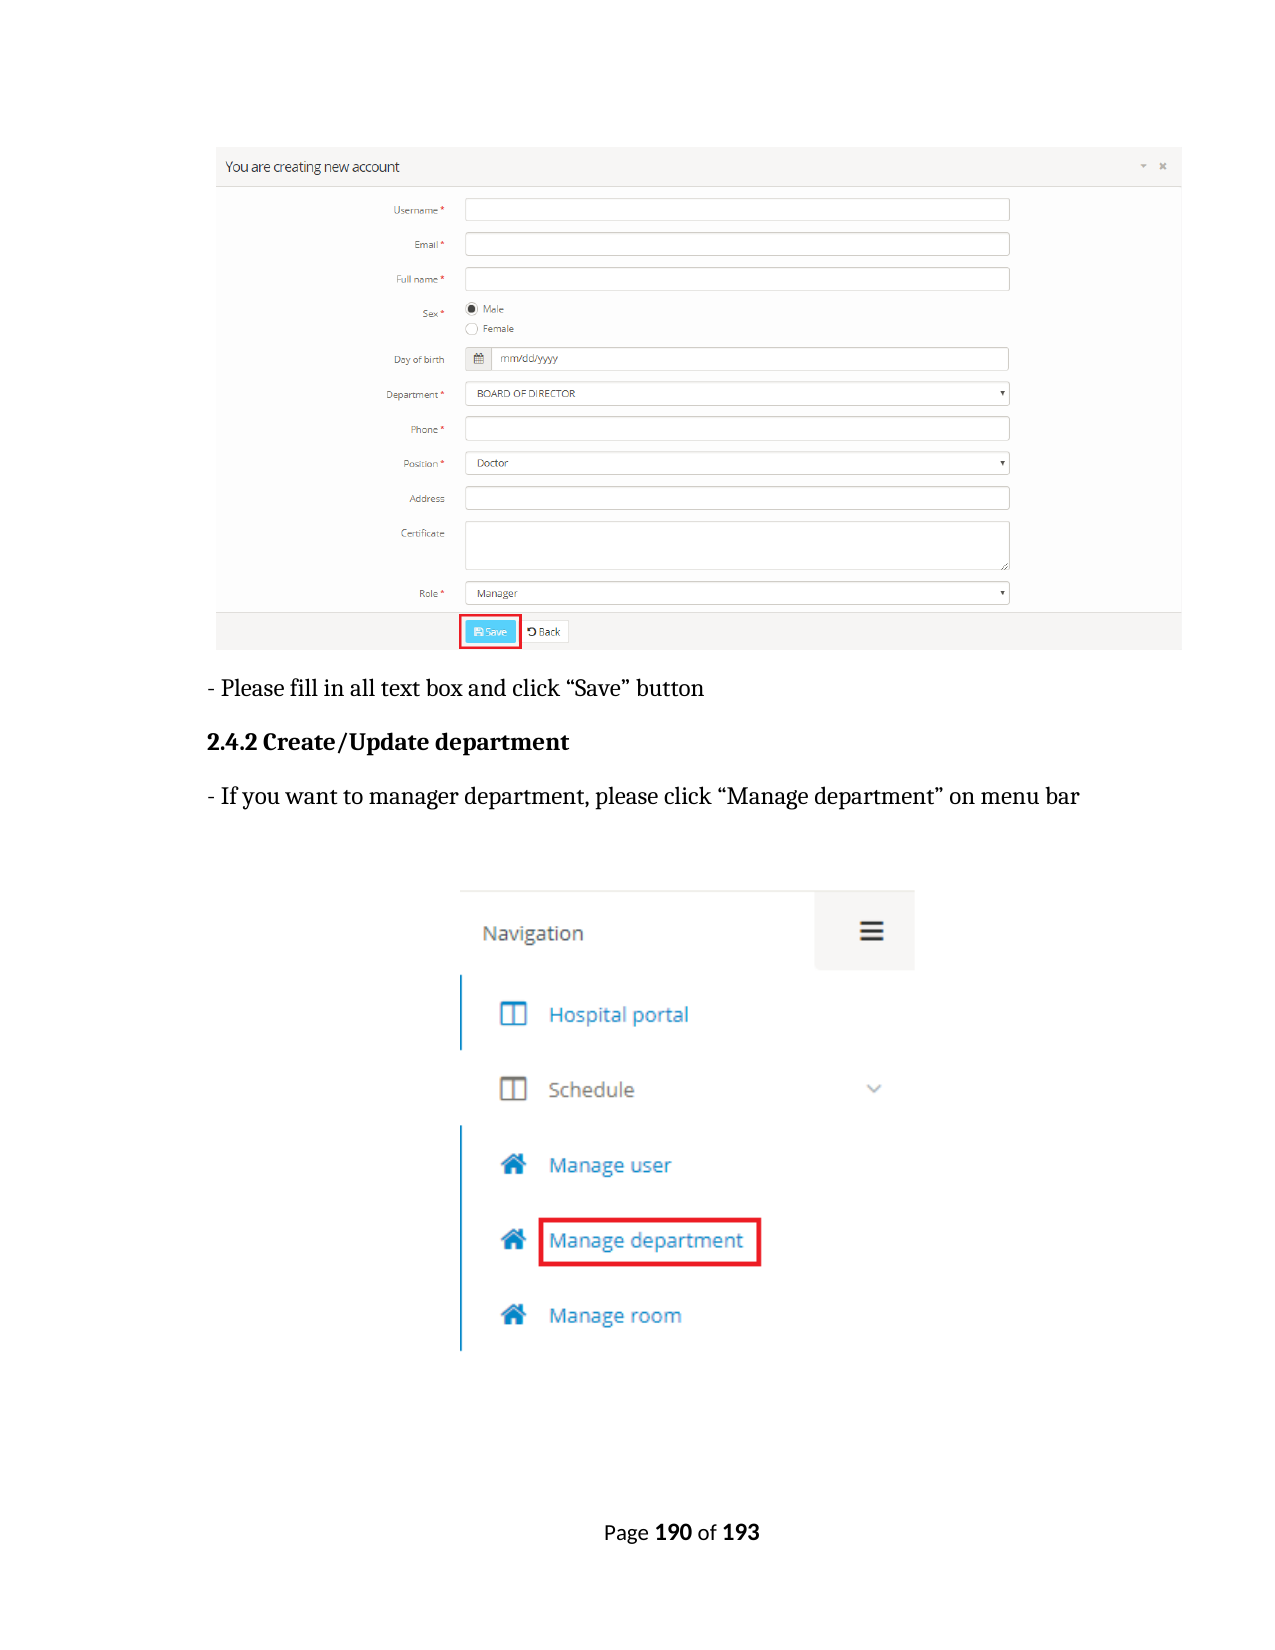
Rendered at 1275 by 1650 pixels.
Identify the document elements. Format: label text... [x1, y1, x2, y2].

picture [460, 889, 915, 1381]
text 2.4.2 Create/Update department [207, 728, 1157, 757]
text - If you want to manager department, please click “Manage department” on menu bar [207, 782, 1157, 811]
text - Please fill in all text box and click “Save” button [207, 674, 1157, 703]
picture [216, 147, 1182, 650]
